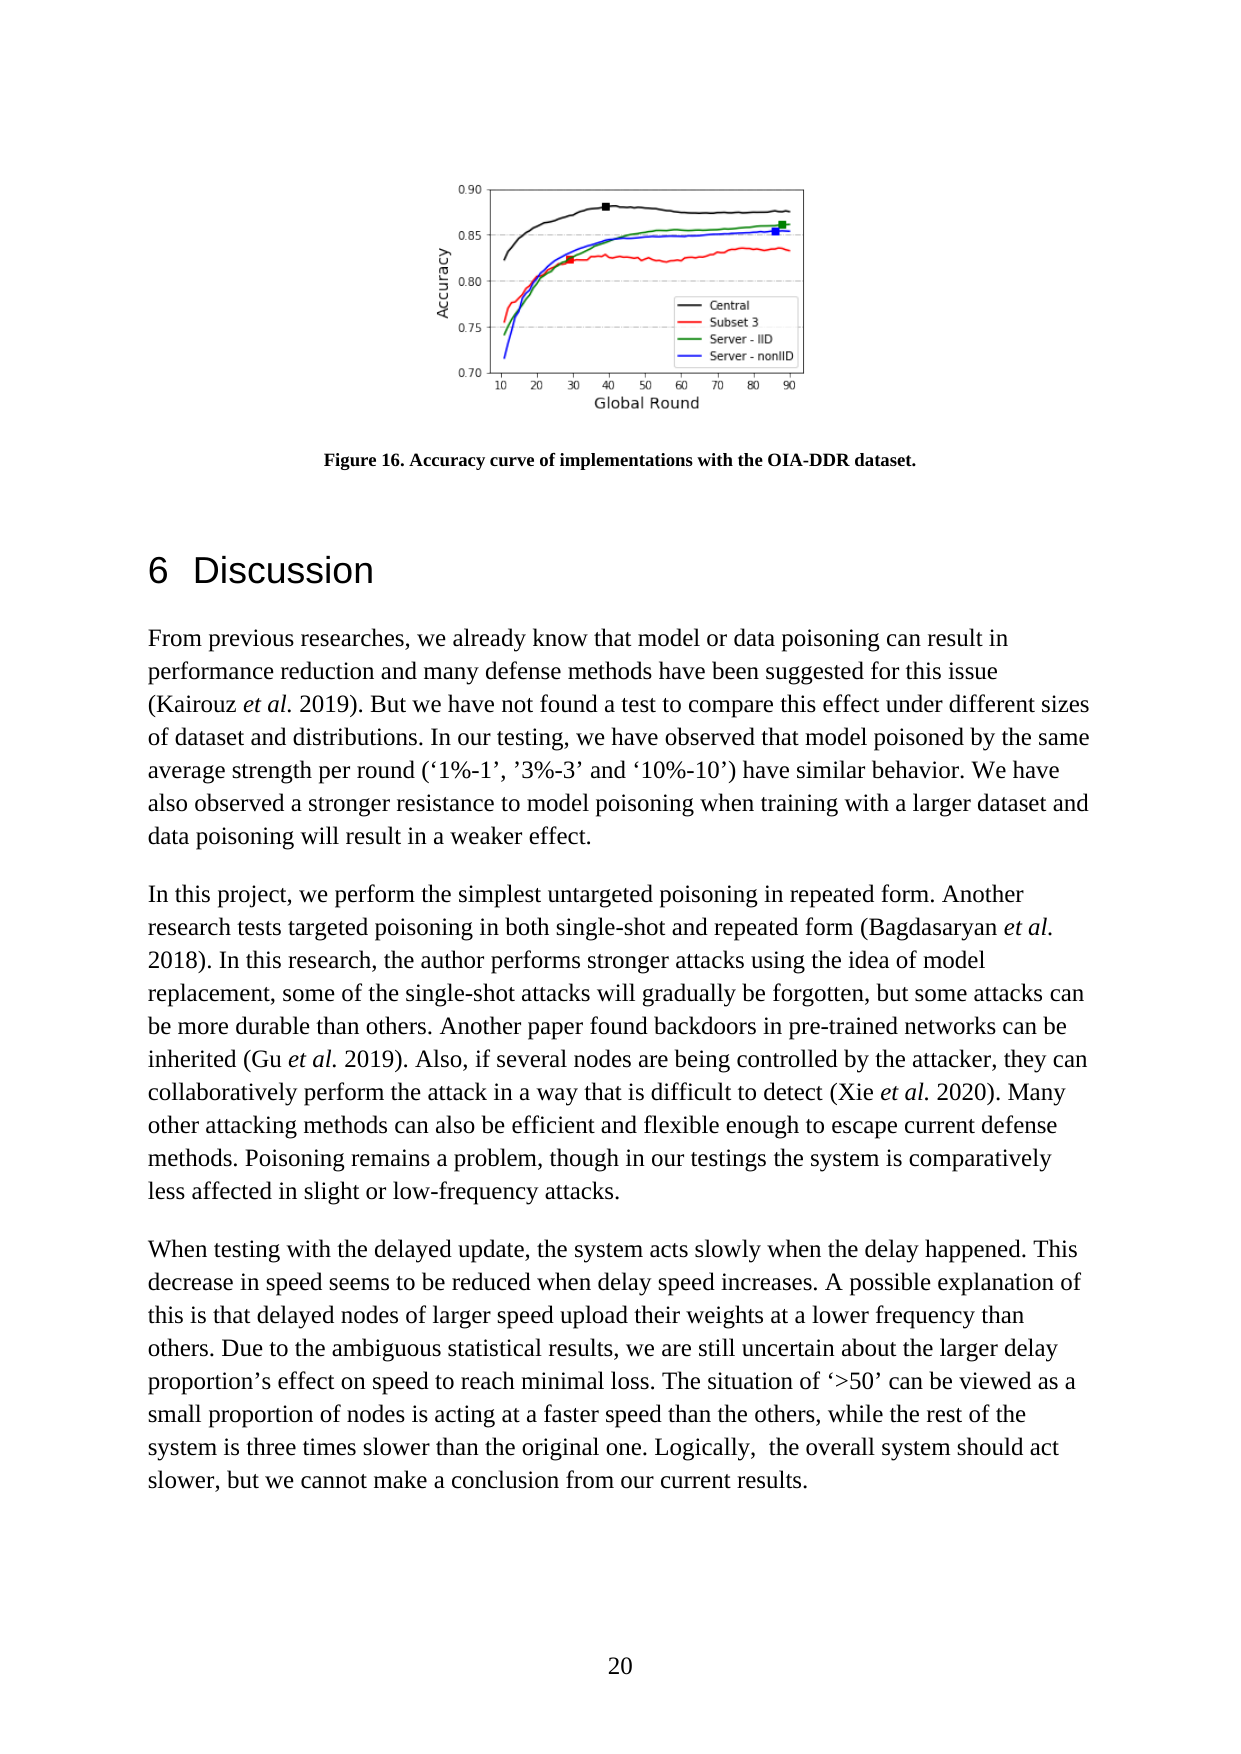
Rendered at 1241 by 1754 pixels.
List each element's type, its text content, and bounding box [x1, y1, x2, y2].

text When testing with the delayed update, the system acts slowly when the delay happened. This decrease in speed seems to be reduced when delay speed increases. A possible explanation of this is that delayed nodes of larger speed upload their weights at a lower frequency than others. Due to the ambiguous statistical results, we are still uncertain about the larger delay proportion’s effect on speed to reach minimal loss. The situation of ‘>50’ can be viewed as a small proportion of nodes is acting at a faster speed than the others, while the rest of the system is three times slower than the original one. Logically, the overall system should act slower, but we cannot make a conclusion from our current results. [148, 1234, 1092, 1494]
text From previous researches, we already know that model or data poisoning can result in performance reduction and many defense methods have been suggested for this issue (Kairouz et al. 2019). But we have not found a test to compare this effect under different sizes of dataset and distributions. In our testing, we have observed that model poisoned by the same average strength per round (‘1%-1’, ’3%-3’ and ‘10%-10’) have similar behavior. We have also observed a stronger resistance to model poisoning when training with a larger dataset and data poisoning will result in a weaker effect. [148, 623, 1092, 850]
picture [429, 177, 811, 420]
text Figure 16. Accuracy curve of implementations with the OIA-DDR dataset. [148, 448, 1092, 470]
text In this project, we perform the simplest untargeted poisoning in repeated form. Another research tests targeted poisoning in both single-shot and repeated form (Bagdasaryan et al. 2018). In this research, the author performs stronger attacks using the idea of model replacement, some of the single-shot attacks will gradually be forgotten, but some attacks can be more durable than others. Another paper found backdoors in pre-trained networks can be inherited (Gu et al. 2019). Also, if several nodes are being controlled by the attacker, they can collaboratively perform the attack in a way that is difficult to detect (Xie et al. 2020). Many other attacking methods can also be efficient and flexible enough to escape current defense methods. Poisoning remains a problem, though in our testings the system is comparatively less affected in slight or low-frequency attacks. [148, 879, 1092, 1205]
subtitle Discussion [148, 548, 1092, 591]
